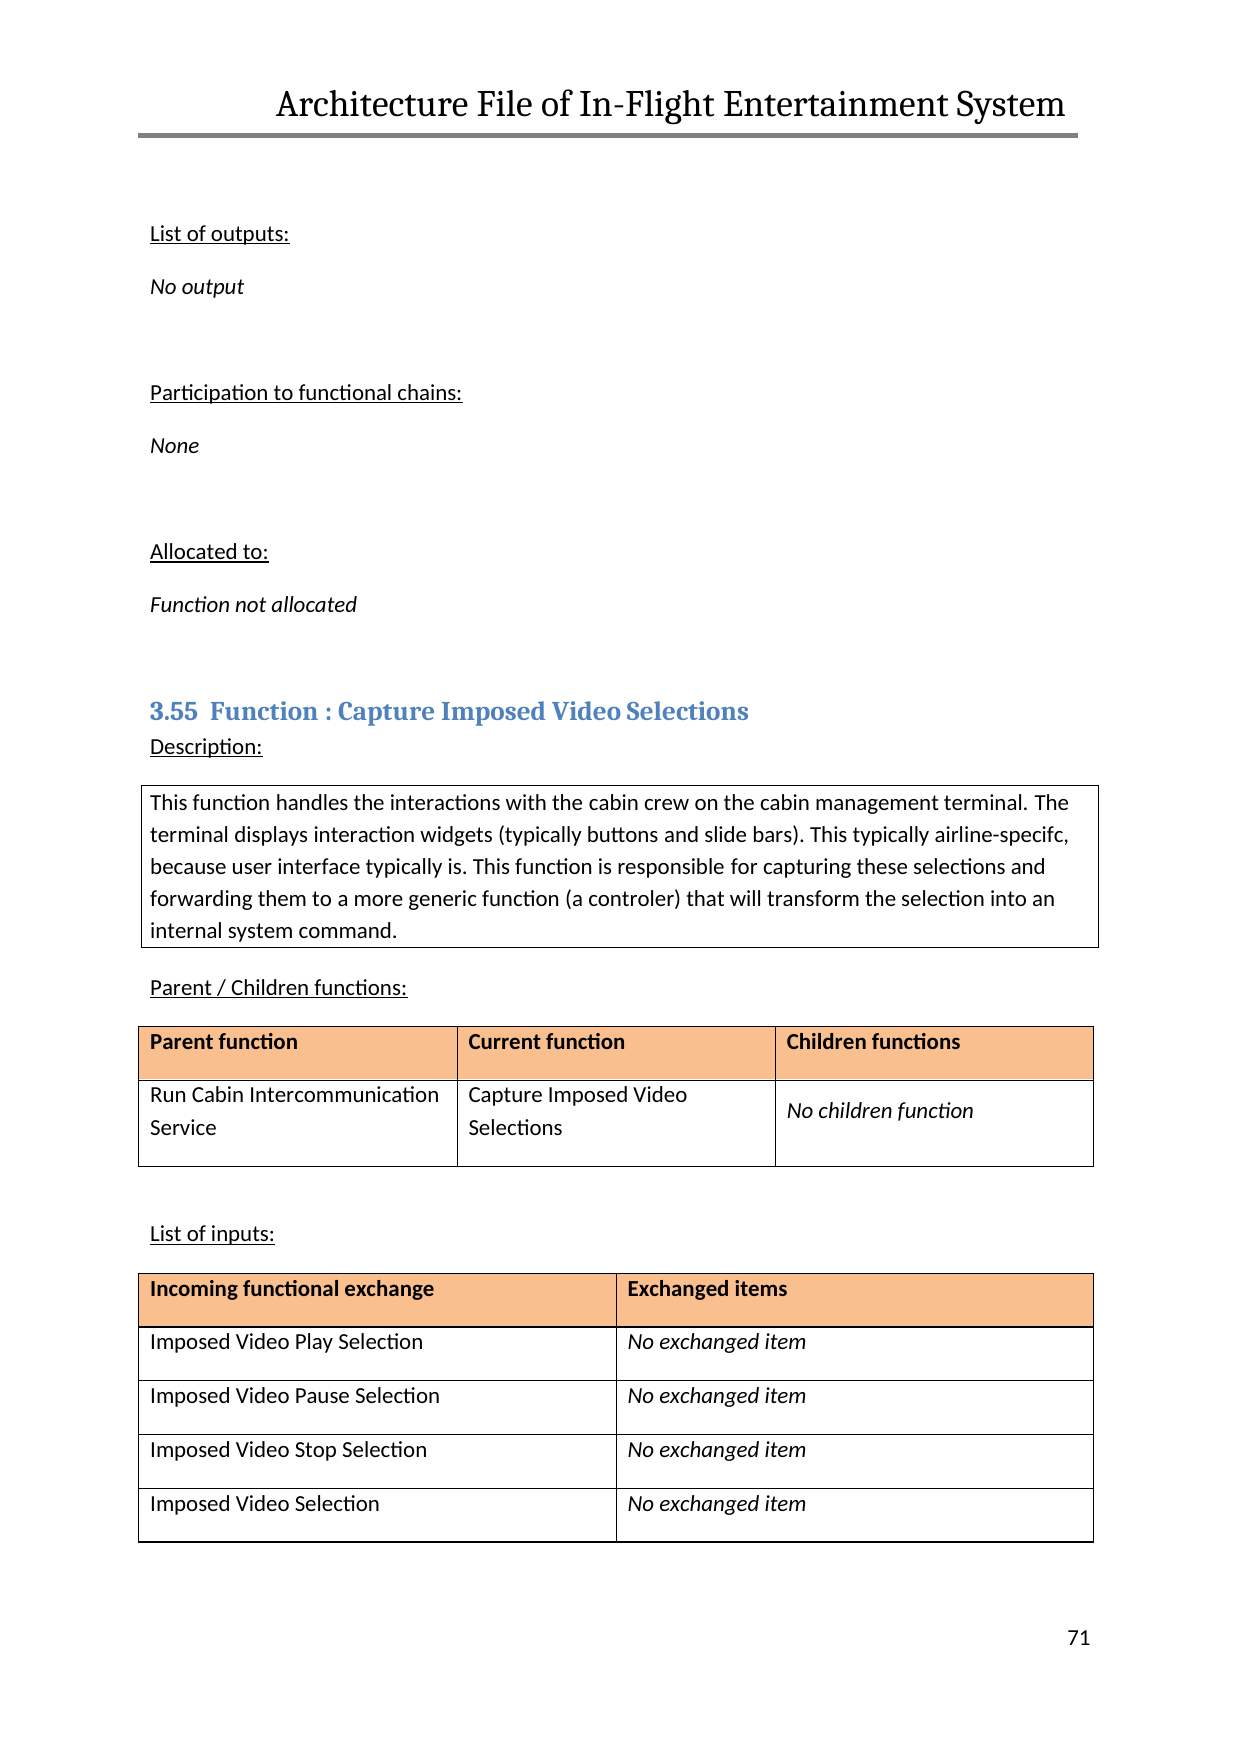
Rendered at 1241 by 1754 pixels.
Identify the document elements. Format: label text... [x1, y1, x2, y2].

table_header Imposed Video Stop Selection [139, 1435, 616, 1488]
text List of inputs: [150, 1219, 1090, 1248]
table_header No exchanged item [617, 1328, 1093, 1380]
table_cell Capture Imposed Video Selections [458, 1081, 775, 1166]
text Allocated to: [150, 537, 1090, 565]
table_header No exchanged item [617, 1435, 1093, 1488]
text None [150, 431, 1090, 459]
table_header Exchanged items [617, 1274, 1093, 1326]
table_header Parent function [139, 1027, 457, 1079]
table_header Children functions [776, 1027, 1093, 1079]
table_header No exchanged item [617, 1381, 1093, 1434]
table_header Imposed Video Play Selection [139, 1328, 616, 1380]
table_header Imposed Video Selection [139, 1489, 616, 1541]
text List of outputs: [150, 219, 1090, 247]
text Participation to functional chains: [150, 378, 1090, 406]
text Description: [150, 732, 1090, 760]
text Parent / Children functions: [150, 973, 1090, 1001]
text This function handles the interactions with the cabin crew on the cabin management terminal. The terminal displays interaction widgets (typically buttons and slide bars). This typically airline-specifc, because user interface typically is. This function is responsible for capturing these selections and forwarding them to a more generic function (a controler) that will transform the selection into an internal system command. [142, 786, 1098, 947]
table_cell No children function [776, 1081, 1093, 1166]
text Function not allocated [150, 590, 1090, 618]
table_header Current function [458, 1027, 775, 1079]
table_header Incoming functional exchange [139, 1274, 616, 1326]
subtitle Function : Capture Imposed Video Selections [150, 696, 1090, 727]
table_cell Run Cabin Intercommunication Service [139, 1081, 457, 1166]
table_header Imposed Video Pause Selection [139, 1381, 616, 1434]
table_header No exchanged item [617, 1489, 1093, 1541]
text No output [150, 272, 1090, 300]
